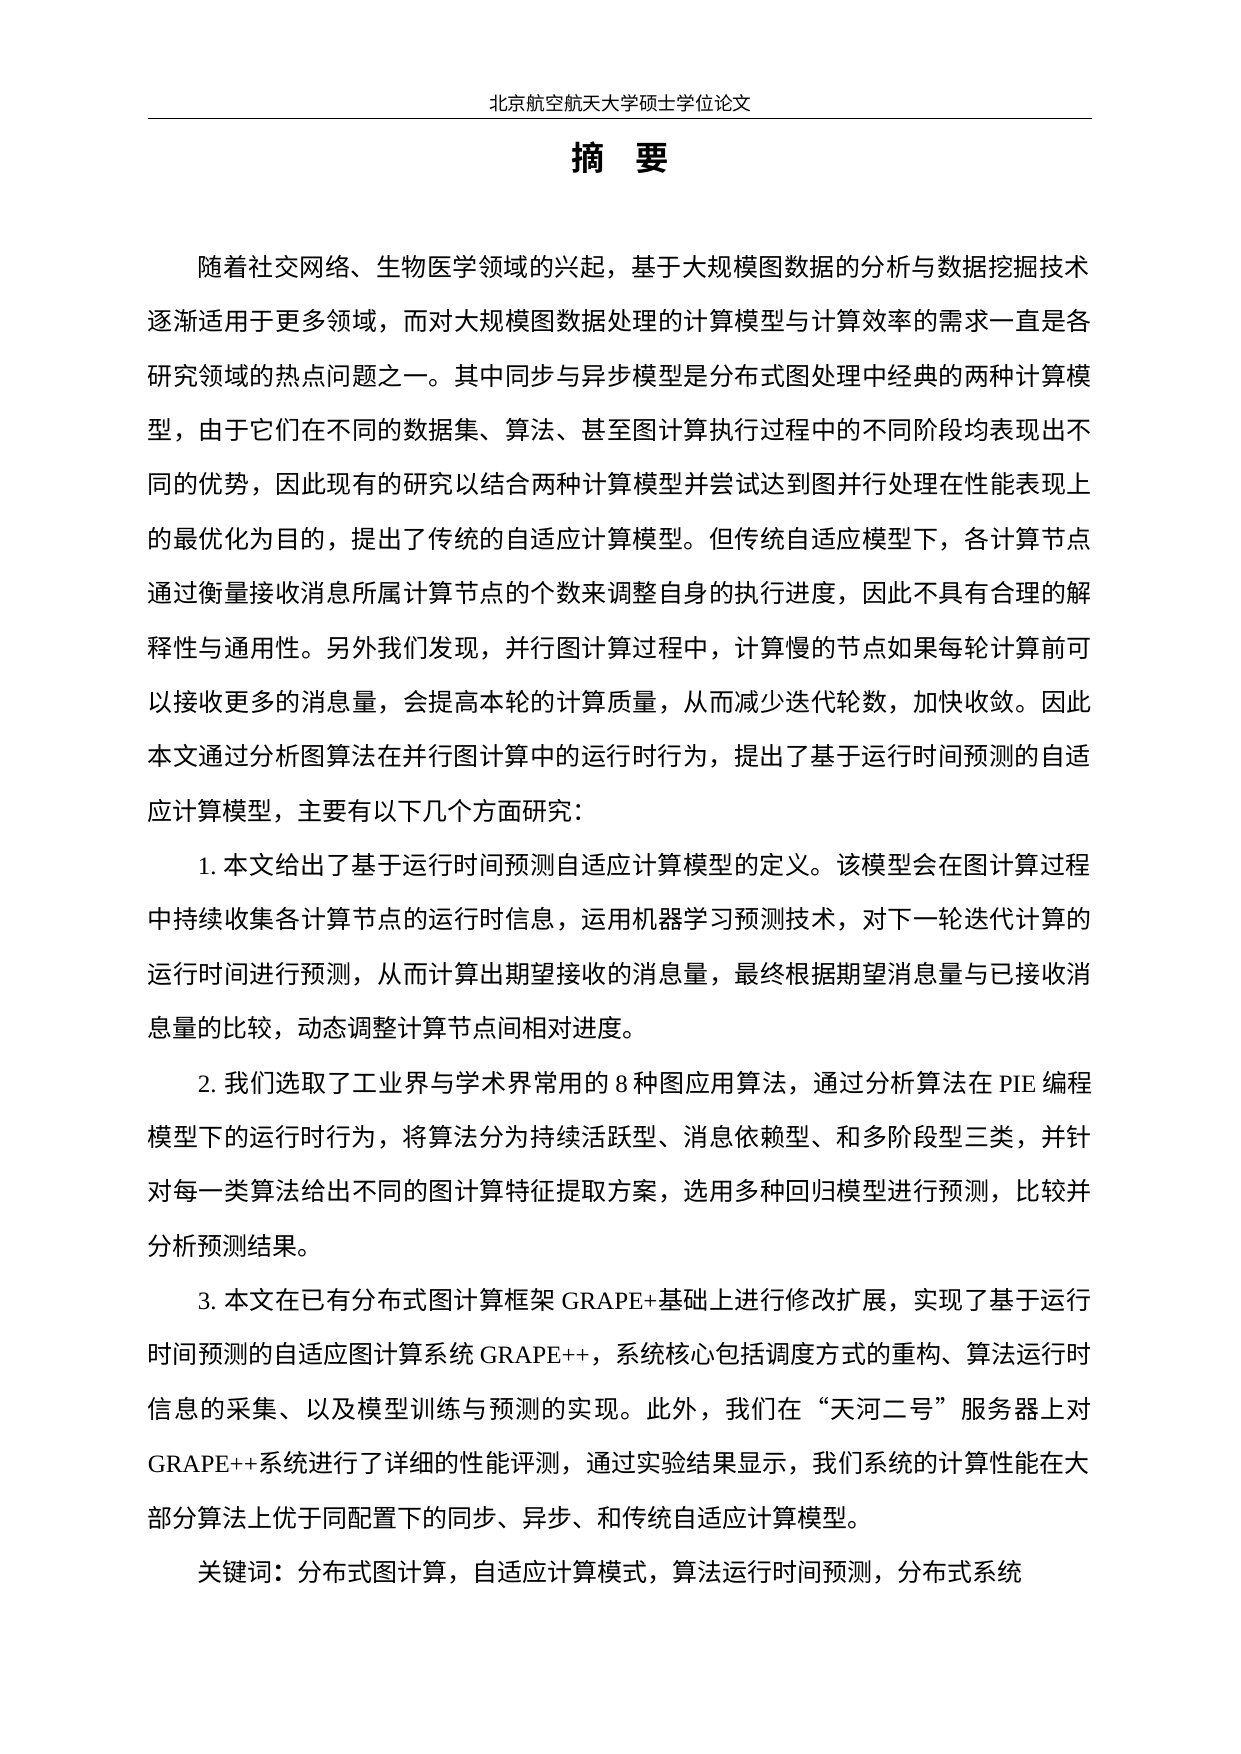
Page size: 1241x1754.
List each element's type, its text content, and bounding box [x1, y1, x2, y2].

text 随着社交网络、生物医学领域的兴起，基于大规模图数据的分析与数据挖掘技术逐渐适用于更多领域，而对大规模图数据处理的计算模型与计算效率的需求一直是各研究领域的热点问题之一。其中同步与异步模型是分布式图处理中经典的两种计算模型，由于它们在不同的数据集、算法、甚至图计算执行过程中的不同阶段均表现出不同的优势，因此现有的研究以结合两种计算模型并尝试达到图并行处理在性能表现上的最优化为目的，提出了传统的自适应计算模型。但传统自适应模型下，各计算节点通过衡量接收消息所属计算节点的个数来调整自身的执行进度，因此不具有合理的解释性与通用性。另外我们发现，并行图计算过程中，计算慢的节点如果每轮计算前可以接收更多的消息量，会提高本轮的计算质量，从而减少迭代轮数，加快收敛。因此本文通过分析图算法在并行图计算中的运行时行为，提出了基于运行时间预测的自适应计算模型，主要有以下几个方面研究： [148, 247, 1092, 827]
text 2. 我们选取了工业界与学术界常用的8种图应用算法，通过分析算法在PIE编程模型下的运行时行为，将算法分为持续活跃型、消息依赖型、和多阶段型三类，并针对每一类算法给出不同的图计算特征提取方案，选用多种回归模型进行预测，比较并分析预测结果。 [148, 1063, 1092, 1262]
text 关键词：分布式图计算，自适应计算模式，算法运行时间预测，分布式系统 [148, 1552, 1092, 1589]
text 1. 本文给出了基于运行时间预测自适应计算模型的定义。该模型会在图计算过程中持续收集各计算节点的运行时信息，运用机器学习预测技术，对下一轮迭代计算的运行时间进行预测，从而计算出期望接收的消息量，最终根据期望消息量与已接收消息量的比较，动态调整计算节点间相对进度。 [148, 846, 1092, 1045]
text 摘 要 [148, 131, 1092, 179]
text 3. 本文在已有分布式图计算框架GRAPE+基础上进行修改扩展，实现了基于运行时间预测的自适应图计算系统GRAPE++，系统核心包括调度方式的重构、算法运行时信息的采集、以及模型训练与预测的实现。此外，我们在“天河二号”服务器上对GRAPE++系统进行了详细的性能评测，通过实验结果显示，我们系统的计算性能在大部分算法上优于同配置下的同步、异步、和传统自适应计算模型。 [148, 1281, 1092, 1534]
